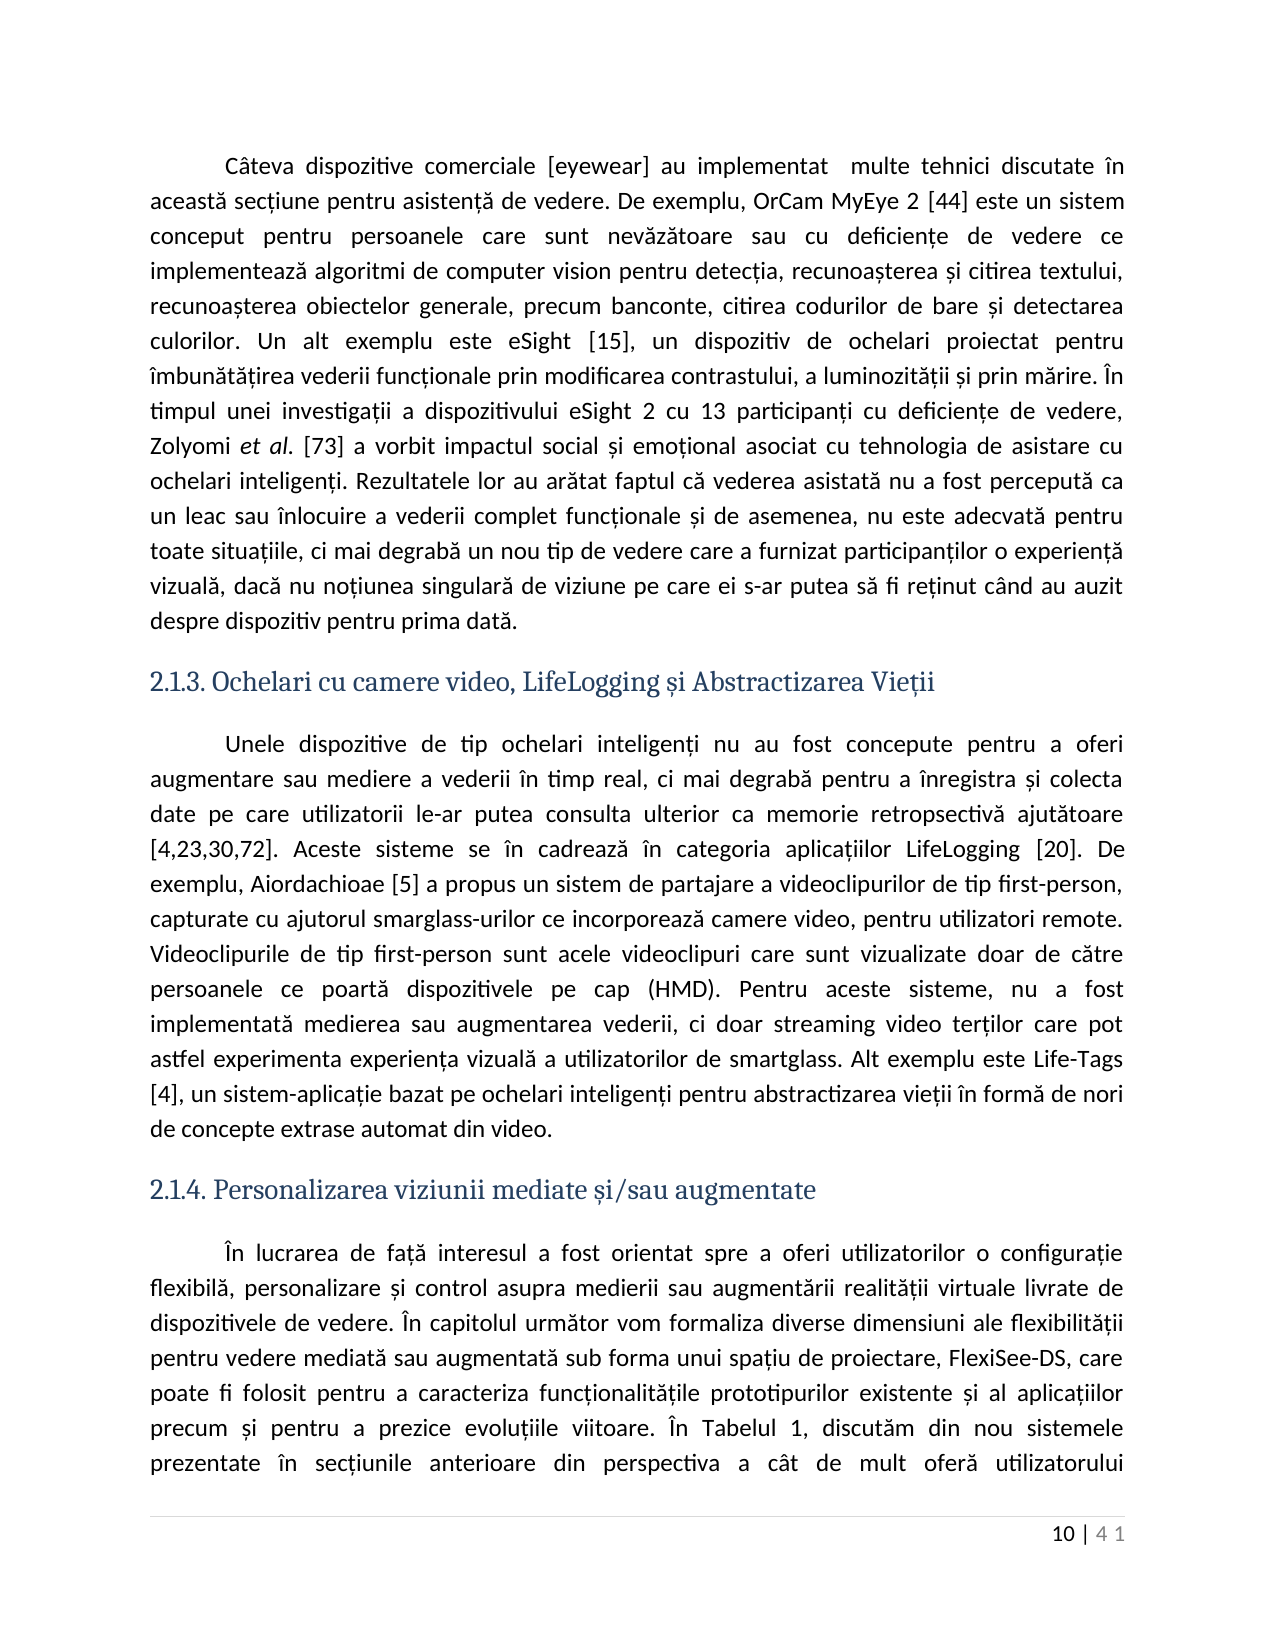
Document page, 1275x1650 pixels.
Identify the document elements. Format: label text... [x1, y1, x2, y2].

text Câteva dispozitive comerciale [eyewear] au implementat multe tehnici discutate în această secțiune pentru asistență de vedere. De exemplu, OrCam MyEye 2 [44] este un sistem conceput pentru persoanele care sunt nevăzătoare sau cu deficiențe de vedere ce implementează algoritmi de computer vision pentru detecția, recunoașterea și citirea textului, recunoașterea obiectelor generale, precum banconte, citirea codurilor de bare și detectarea culorilor. Un alt exemplu este eSight [15], un dispozitiv de ochelari proiectat pentru îmbunătățirea vederii funcționale prin modificarea contrastului, a luminozității și prin mărire. În timpul unei investigații a dispozitivului eSight 2 cu 13 participanți cu deficiențe de vedere, Zolyomi et al. [73] a vorbit impactul social și emoțional asociat cu tehnologia de asistare cu ochelari inteligenți. Rezultatele lor au arătat faptul că vederea asistată nu a fost percepută ca un leac sau înlocuire a vederii complet funcționale și de asemenea, nu este adecvată pentru toate situațiile, ci mai degrabă un nou tip de vedere care a furnizat participanților o experiență vizuală, dacă nu noțiunea singulară de viziune pe care ei s-ar putea să fi reținut când au auzit despre dispozitiv pentru prima dată. [150, 150, 1125, 636]
subtitle 2.1.3. Ochelari cu camere video, LifeLogging și Abstractizarea Vieții [150, 665, 1125, 698]
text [150, 1237, 1125, 1478]
text Unele dispozitive de tip ochelari inteligenți nu au fost concepute pentru a oferi augmentare sau mediere a vederii în timp real, ci mai degrabă pentru a înregistra și colecta date pe care utilizatorii le-ar putea consulta ulterior ca memorie retropsectivă ajutătoare [4,23,30,72]. Aceste sisteme se în cadrează în categoria aplicațiilor LifeLogging [20]. De exemplu, Aiordachioae [5] a propus un sistem de partajare a videoclipurilor de tip first-person, capturate cu ajutorul smarglass-urilor ce incorporează camere video, pentru utilizatori remote. Videoclipurile de tip first-person sunt acele videoclipuri care sunt vizualizate doar de către persoanele ce poartă dispozitivele pe cap (HMD). Pentru aceste sisteme, nu a fost implementată medierea sau augmentarea vederii, ci doar streaming video terților care pot astfel experimenta experiența vizuală a utilizatorilor de smartglass. Alt exemplu este Life-Tags [4], un sistem-aplicație bazat pe ochelari inteligenți pentru abstractizarea vieții în formă de nori de concepte extrase automat din video. [150, 728, 1125, 1144]
subtitle 2.1.4. Personalizarea viziunii mediate și/sau augmentate [150, 1173, 1125, 1207]
